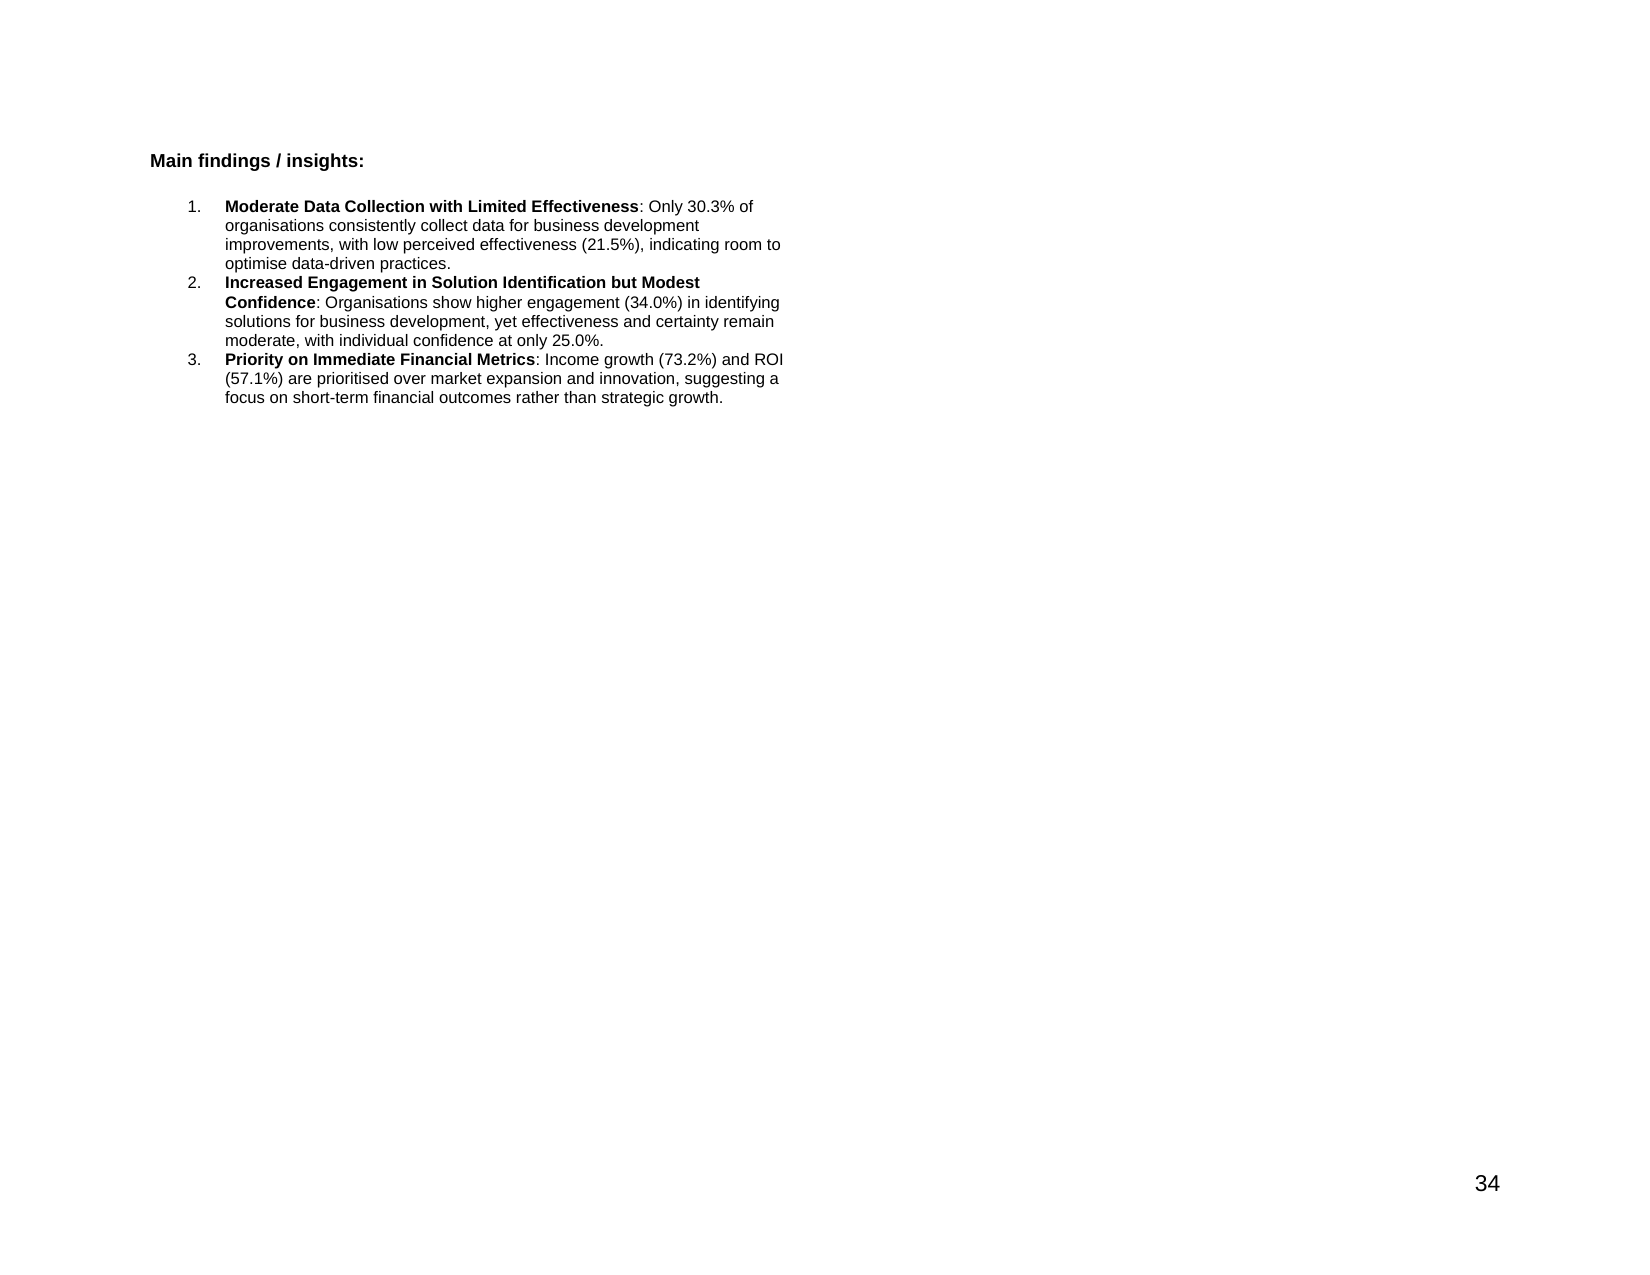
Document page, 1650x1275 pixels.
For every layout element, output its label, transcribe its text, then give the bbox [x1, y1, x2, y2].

list Increased Engagement in Solution Identification but Modest Confidence: Organisations show higher engagement (34.0%) in identifying solutions for business development, yet effectiveness and certainty remain moderate, with individual confidence at only 25.0%. [187, 273, 787, 350]
list Moderate Data Collection with Limited Effectiveness: Only 30.3% of organisations consistently collect data for business development improvements, with low perceived effectiveness (21.5%), indicating room to optimise data-driven practices. [187, 197, 787, 273]
text Main findings / insights: [150, 150, 787, 172]
list Priority on Immediate Financial Metrics: Income growth (73.2%) and ROI (57.1%) are prioritised over market expansion and innovation, suggesting a focus on short-term financial outcomes rather than strategic growth. [187, 350, 787, 407]
